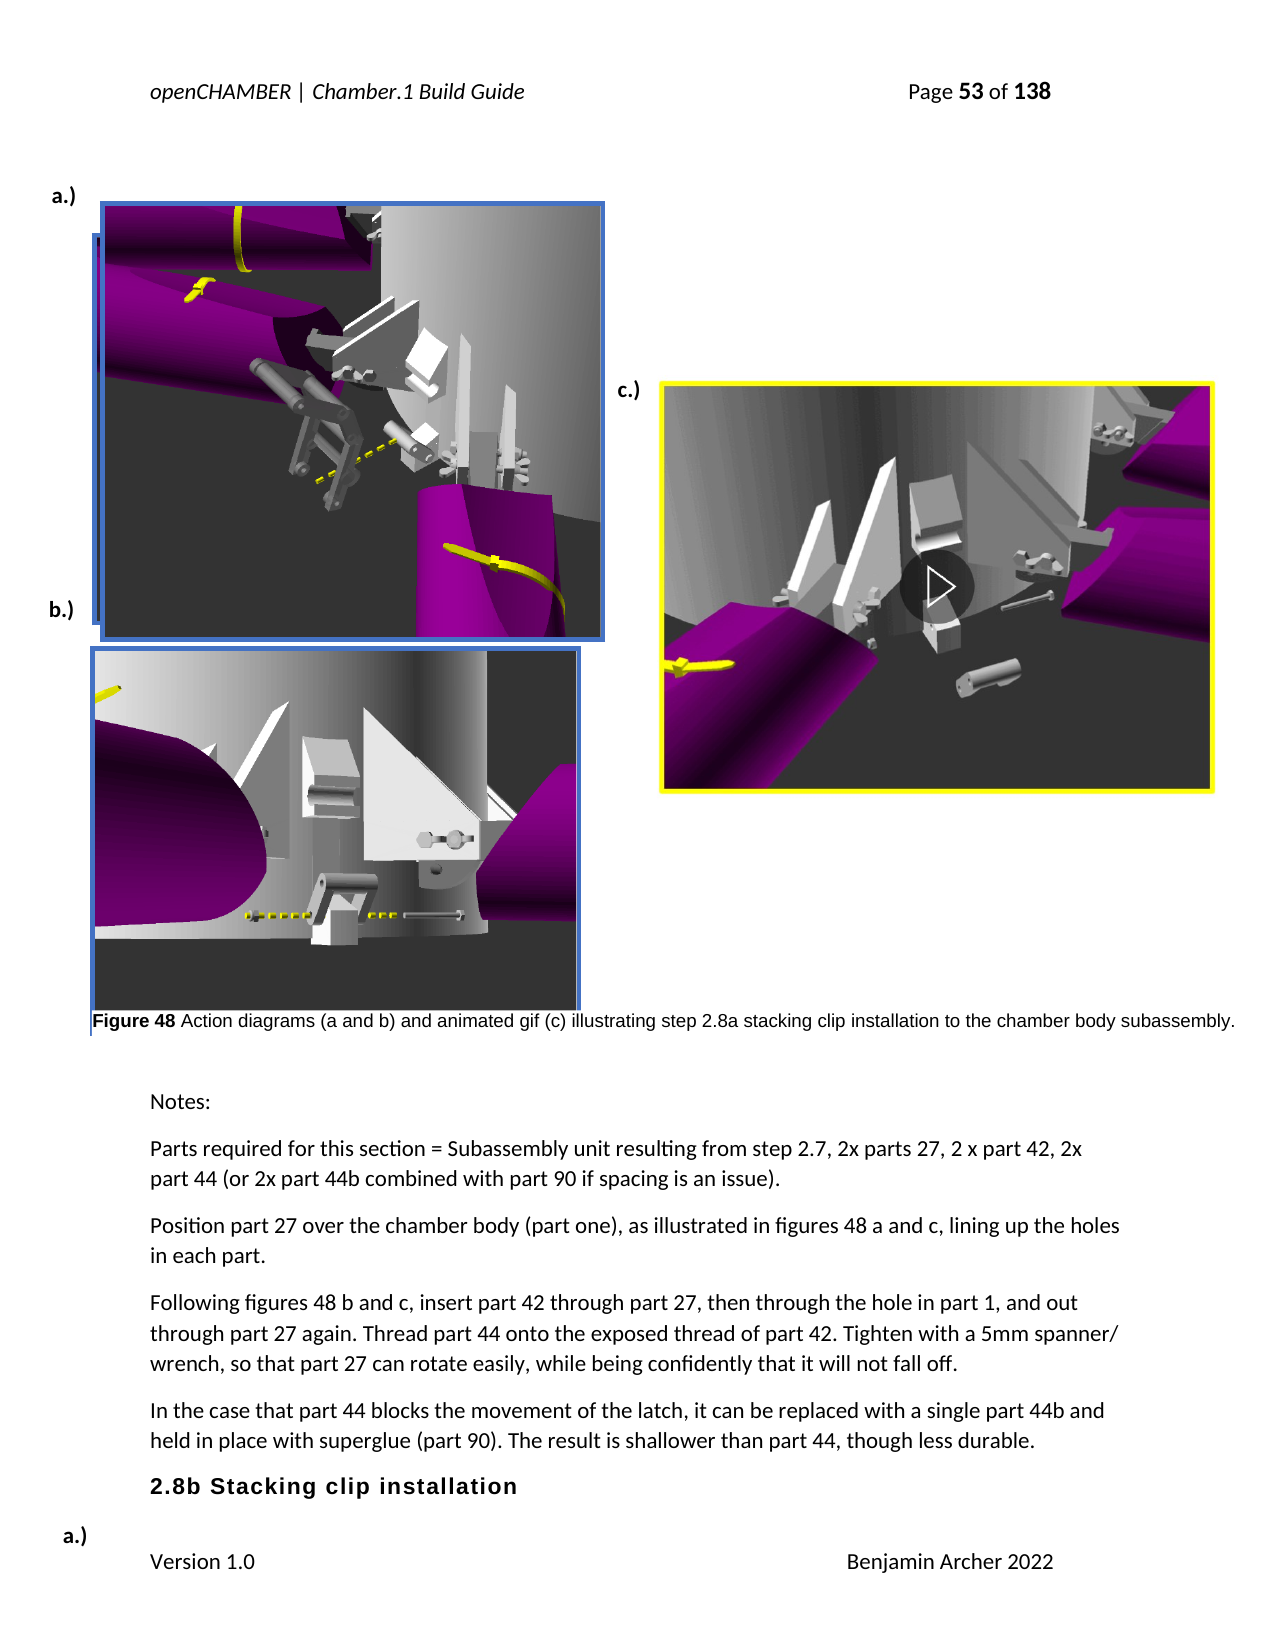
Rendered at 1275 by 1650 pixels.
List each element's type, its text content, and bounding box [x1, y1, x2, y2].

text In the case that part 44 blocks the movement of the latch, it can be replaced with a single part 44b and held in place with superglue (part 90). The result is shallower than part 44, though less durable. [150, 1396, 1125, 1454]
text Parts required for this section = Subassembly unit resulting from step 2.7, 2x parts 27, 2 x part 42, 2x part 44 (or 2x part 44b combined with part 90 if spacing is an issue). [150, 1134, 1125, 1193]
text Notes: [150, 1087, 1125, 1116]
picture [656, 375, 1219, 799]
text Following figures 48 b and c, insert part 42 through part 27, then through the hole in part 1, and out through part 27 again. Thread part 44 onto the exposed thread of part 42. Tighten with a 5mm spanner/ wrench, so that part 27 can rotate easily, while being confidently that it will not fall off. [150, 1288, 1125, 1377]
picture [105, 206, 601, 637]
subtitle 2.8b Stacking clip installation [150, 1473, 1125, 1499]
text Position part 27 over the chamber body (part one), as illustrated in figures 48 a and c, lining up the holes in each part. [150, 1211, 1125, 1270]
picture [95, 651, 577, 1010]
